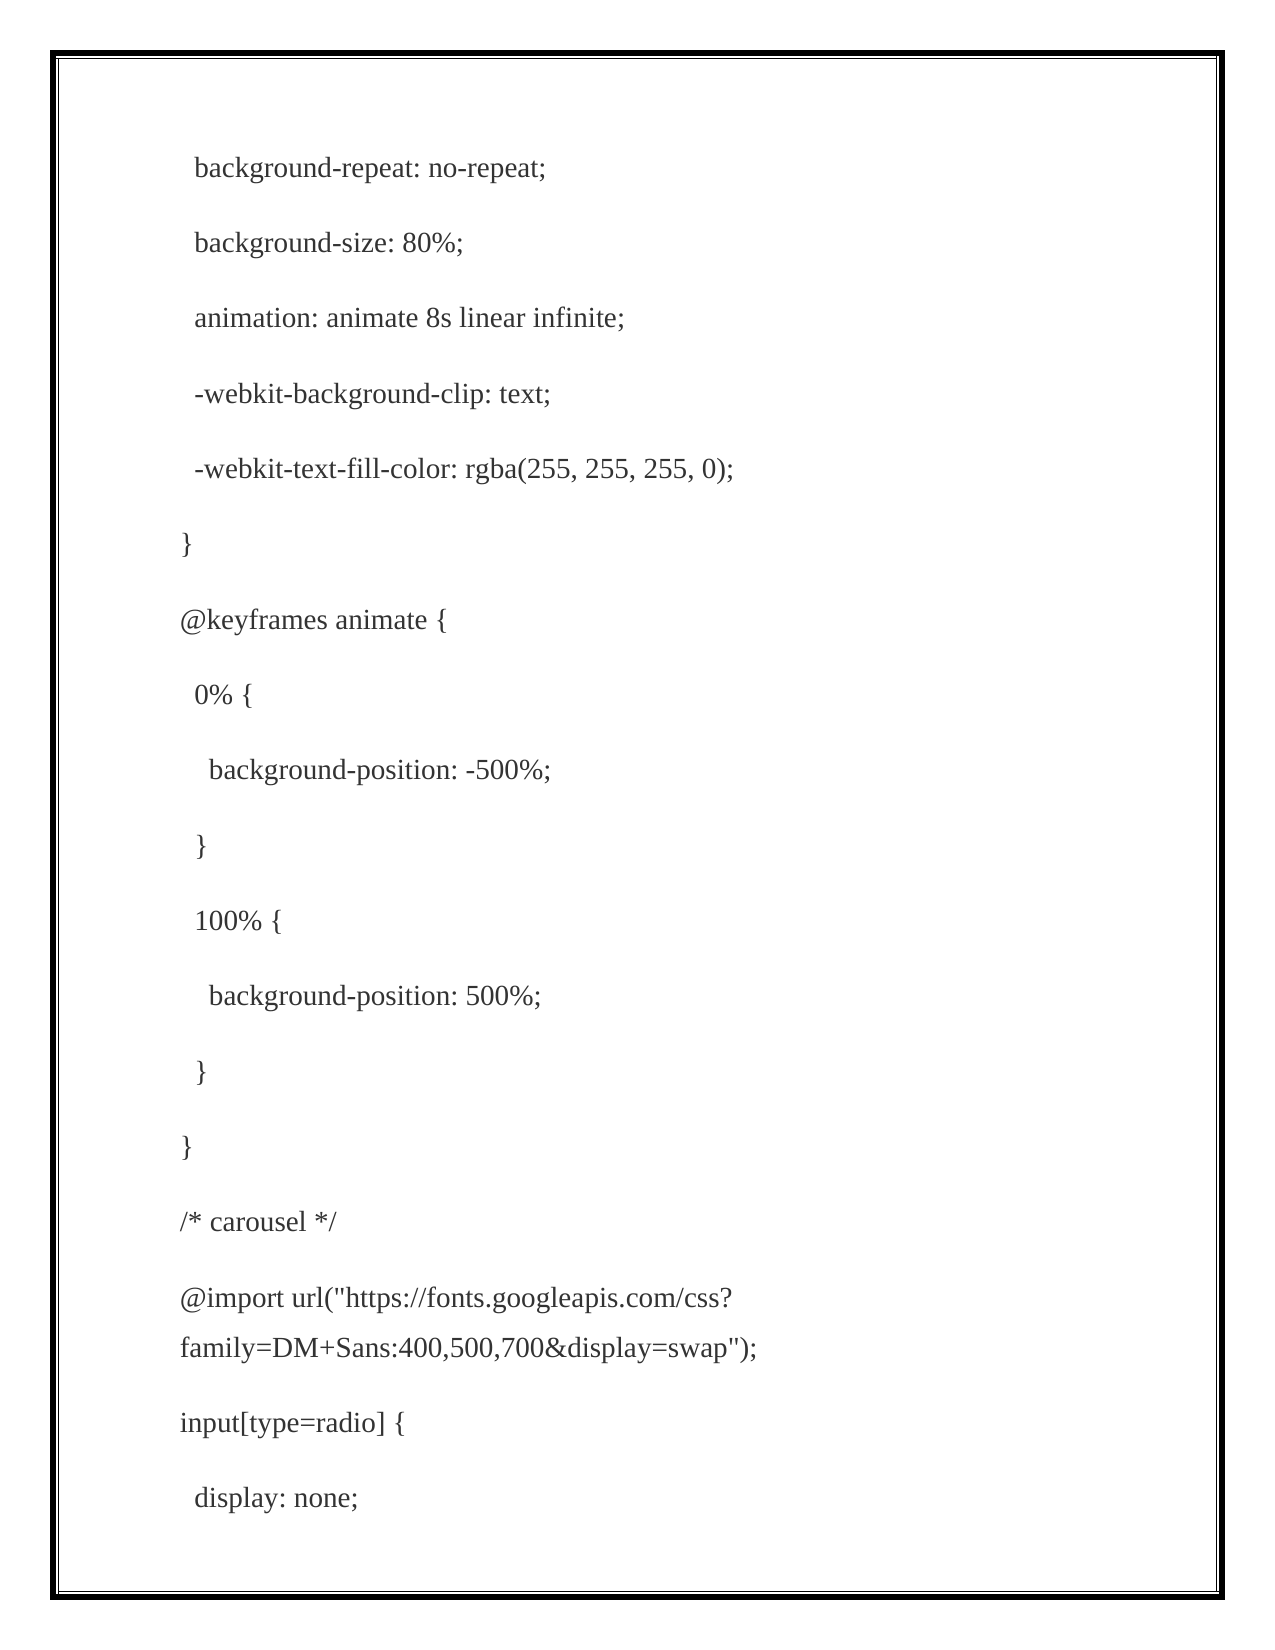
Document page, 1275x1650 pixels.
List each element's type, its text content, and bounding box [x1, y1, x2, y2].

text } [179, 527, 1125, 560]
text display: none; [179, 1481, 1125, 1514]
text } [179, 1129, 1125, 1163]
text input[type=radio] { [179, 1405, 1125, 1439]
text } [179, 1054, 1125, 1087]
text background-size: 80%; [179, 225, 1125, 259]
text 0% { [179, 677, 1125, 711]
text -webkit-text-fill-color: rgba(255, 255, 255, 0); [179, 451, 1125, 485]
text background-repeat: no-repeat; [179, 150, 1125, 183]
text /* carousel */ [179, 1204, 1125, 1238]
text } [179, 828, 1125, 861]
text animation: animate 8s linear infinite; [179, 301, 1125, 334]
text 100% { [179, 903, 1125, 937]
text @import url("https://fonts.googleapis.com/css?family=DM+Sans:400,500,700&display=swap"); [179, 1280, 1125, 1363]
text @keyframes animate { [179, 602, 1125, 635]
text background-position: -500%; [179, 752, 1125, 786]
text background-position: 500%; [179, 978, 1125, 1012]
text -webkit-background-clip: text; [179, 376, 1125, 409]
